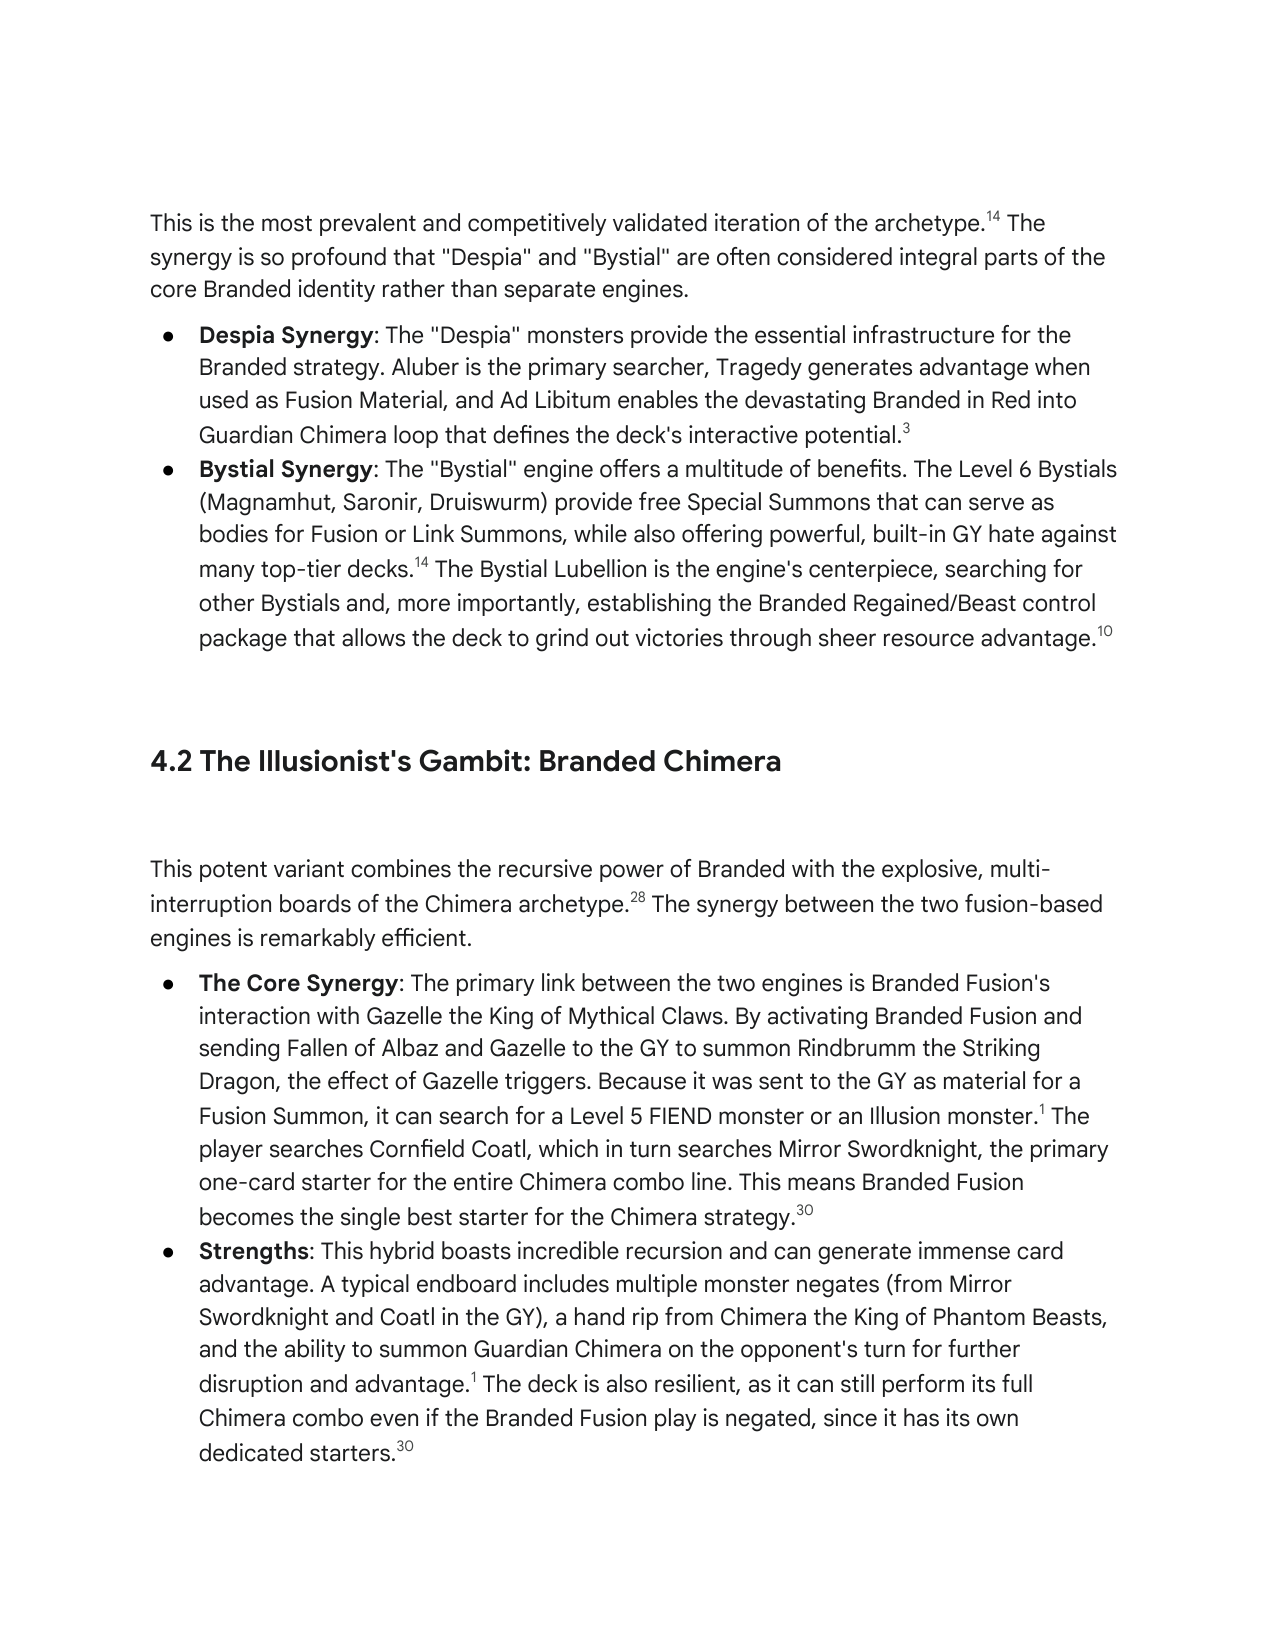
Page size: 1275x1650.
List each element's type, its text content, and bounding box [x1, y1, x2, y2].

text This potent variant combines the recursive power of Branded with the explosive, multi-interruption boards of the Chimera archetype.28 The synergy between the two fusion-based engines is remarkably efficient. [150, 856, 1125, 953]
subtitle 4.2 The Illusionist's Gambit: Branded Chimera [150, 744, 1125, 780]
list The Core Synergy: The primary link between the two engines is Branded Fusion's interaction with Gazelle the King of Mythical Claws. By activating Branded Fusion and sending Fallen of Albaz and Gazelle to the GY to summon Rindbrumm the Striking Dragon, the effect of Gazelle triggers. Because it was sent to the GY as material for a Fusion Summon, it can search for a Level 5 FIEND monster or an Illusion monster.1 The player searches Cornfield Coatl, which in turn searches Mirror Swordknight, the primary one-card starter for the entire Chimera combo line. This means Branded Fusion becomes the single best starter for the Chimera strategy.30 [161, 969, 1125, 1233]
list Despia Synergy: The "Despia" monsters provide the essential infrastructure for the Branded strategy. Aluber is the primary searcher, Tragedy generates advantage when used as Fusion Material, and Ad Libitum enables the devastating Branded in Red into Guardian Chimera loop that defines the deck's interactive potential.3 [161, 321, 1125, 451]
text This is the most prevalent and competitively validated iteration of the archetype.14 The synergy is so profound that "Despia" and "Bystial" are often considered integral parts of the core Branded identity rather than separate engines. [150, 208, 1125, 304]
list Strengths: This hybrid boasts incredible recursion and can generate immense card advantage. A typical endboard includes multiple monster negates (from Mirror Swordknight and Coatl in the GY), a hand rip from Chimera the King of Phantom Beasts, and the ability to summon Guardian Chimera on the opponent's turn for further disruption and advantage.1 The deck is also resilient, as it can still perform its full Chimera combo even if the Branded Fusion play is negated, since it has its own dedicated starters.30 [161, 1237, 1125, 1468]
list Bystial Synergy: The "Bystial" engine offers a multitude of benefits. The Level 6 Bystials (Magnamhut, Saronir, Druiswurm) provide free Special Summons that can serve as bodies for Fusion or Link Summons, while also offering powerful, built-in GY hate against many top-tier decks.14 The Bystial Lubellion is the engine's centerpiece, searching for other Bystials and, more importantly, establishing the Branded Regained/Beast control package that allows the deck to grind out victories through sheer resource advantage.10 [161, 455, 1125, 653]
